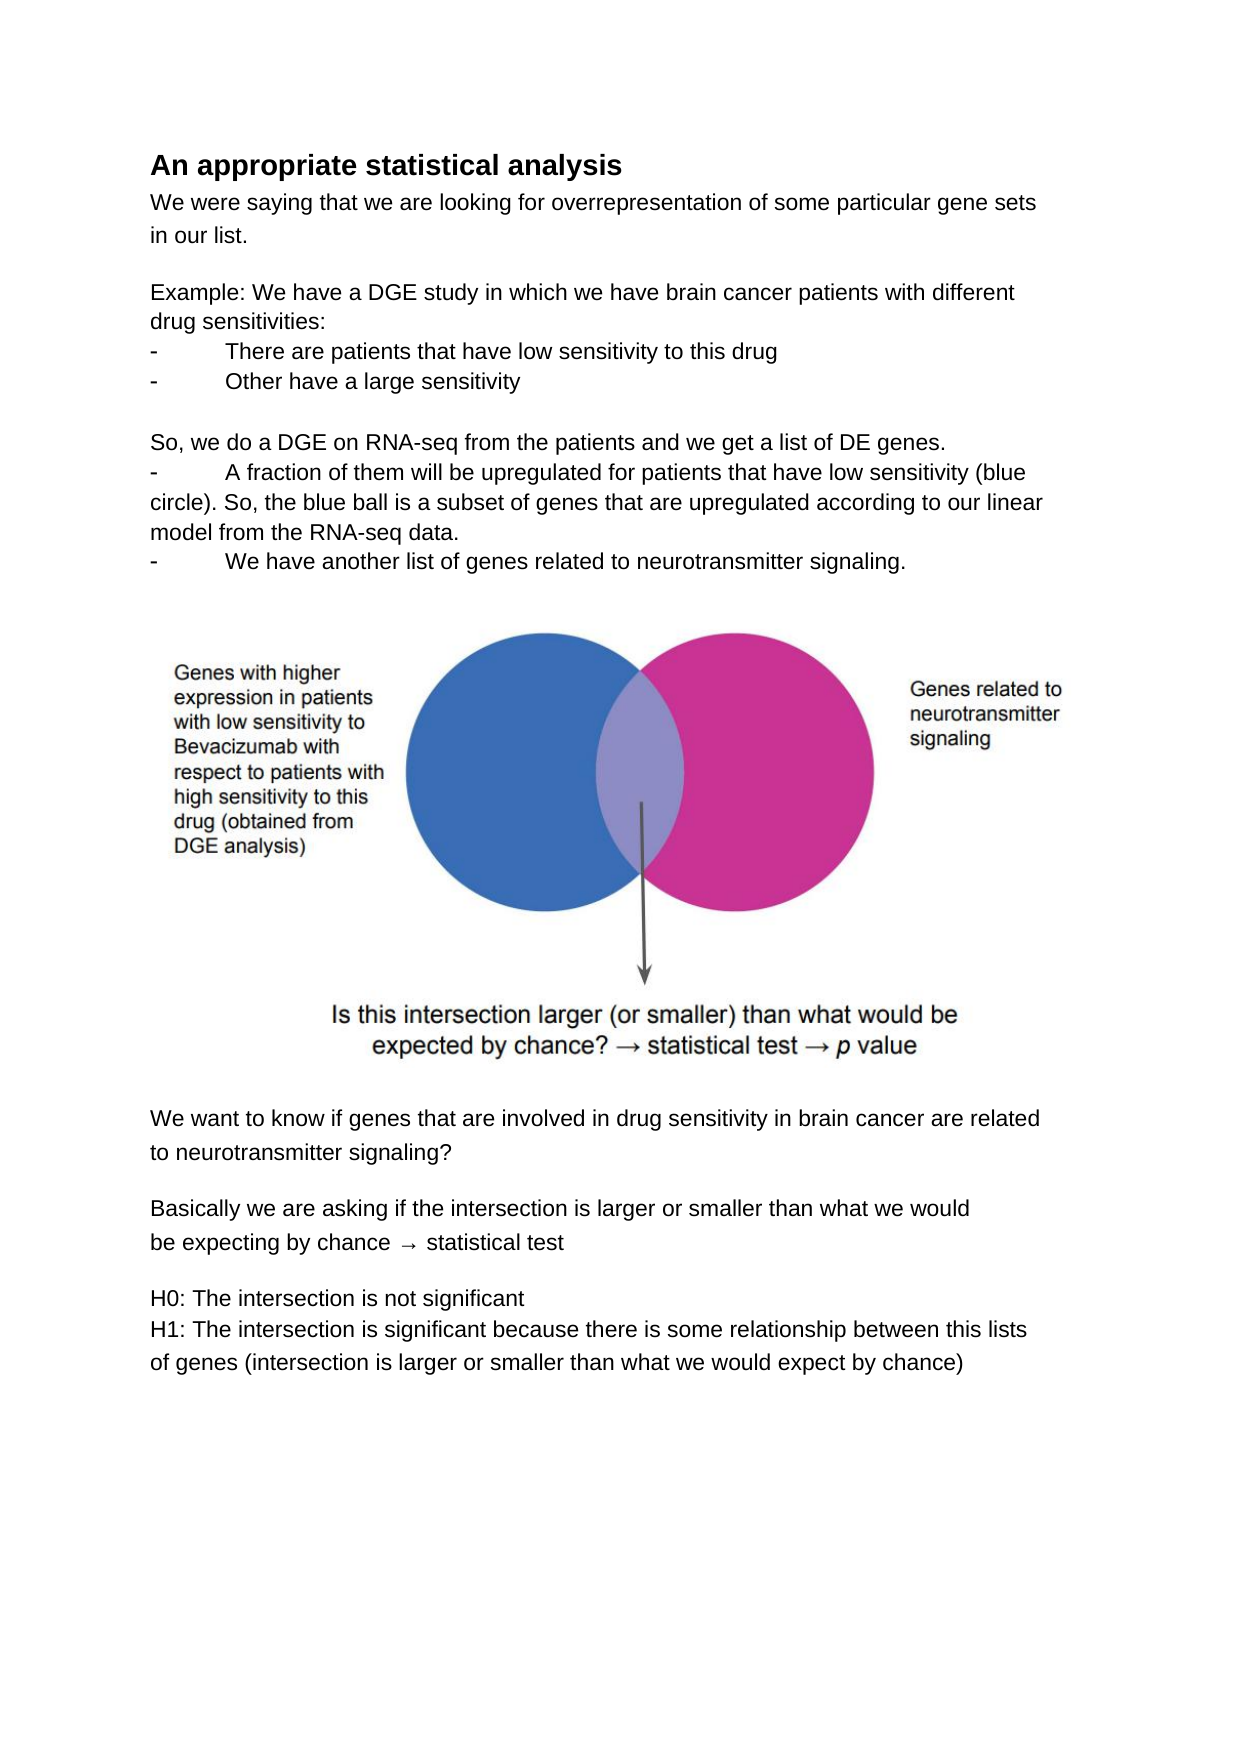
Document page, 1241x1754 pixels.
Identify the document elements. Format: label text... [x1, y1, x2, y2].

list There are patients that have low sensitivity to this drug [150, 338, 1090, 364]
list We have another list of genes related to neurotransmitter signaling. [150, 548, 1090, 575]
text Basically we are asking if the intersection is larger or smaller than what we would be expecting by chance → statistical test [150, 1195, 1000, 1255]
list A fraction of them will be upregulated for patients that have low sensitivity (blue circle). So, the blue ball is a subset of genes that are upregulated according to our linear model from the RNA-seq data. [150, 459, 1090, 545]
text So, we do a DGE on RNA-seq from the patients and we get a list of DE genes. [150, 429, 1090, 455]
text H1: The intersection is significant because there is some relationship between this lists of genes (intersection is larger or smaller than what we would expect by chance) [150, 1316, 1052, 1376]
list Other have a large sensitivity [150, 368, 1090, 394]
text We were saying that we are looking for overrepresentation of some particular gene sets in our list. [150, 189, 1058, 248]
text Example: We have a DGE study in which we have brain cancer patients with different drug sensitivities: [150, 278, 1064, 334]
text We want to know if genes that are involved in drug sensitivity in brain cancer are related to neurotransmitter signaling? [150, 1105, 1062, 1165]
text H0: The intersection is not significant [150, 1285, 1090, 1312]
text An appropriate statistical analysis [150, 148, 1090, 182]
picture [152, 613, 1093, 1068]
